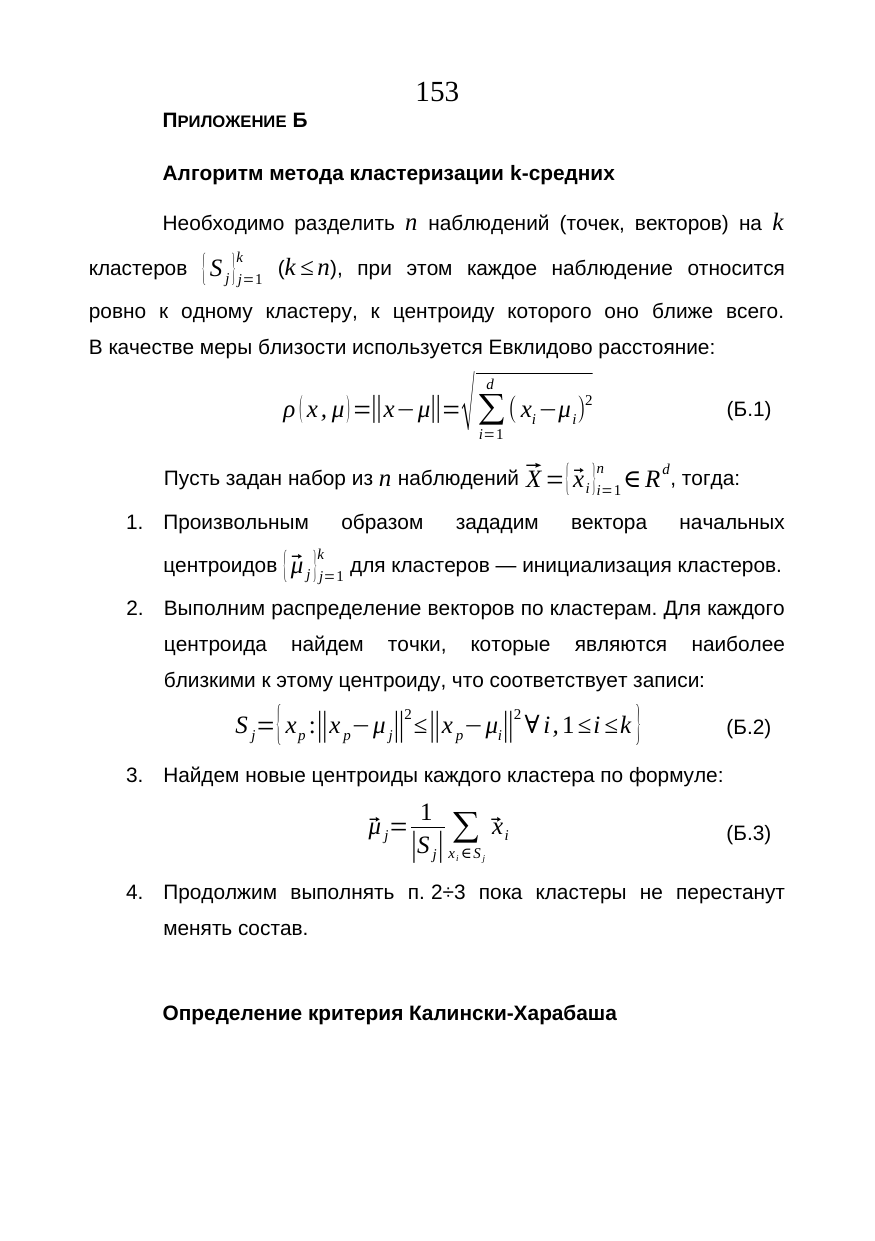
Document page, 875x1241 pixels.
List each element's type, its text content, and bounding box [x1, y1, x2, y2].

table_header [89, 704, 712, 763]
list Выполним распределение векторов по кластерам. Для каждого центроида найдем точки, которые являются наиболее близкими к этому центроиду, что соответствует записи: [126, 596, 785, 692]
list Найдем новые центроиды каждого кластера по формуле: [126, 763, 785, 787]
text Определение критерия Калински-Харабаша [162, 1000, 785, 1024]
subtitle Приложение Б [162, 107, 662, 131]
table_header (Б.3) [712, 799, 785, 880]
table_header (Б.1) [712, 371, 785, 459]
text Необходимо разделить наблюдений (точек, векторов) на кластеров (), при этом каждое наблюдение относится ровно к одному кластеру, к центроиду которого оно ближе всего. В качестве меры близости используется Евклидово расстояние: [89, 209, 785, 359]
list Произвольным образом зададим вектора начальных центроидов для кластеров — инициализация кластеров. [126, 509, 785, 584]
table_header (Б.2) [712, 704, 785, 763]
text Алгоритм метода кластеризации k-средних [162, 161, 785, 184]
table_header [89, 799, 712, 880]
list Продолжим выполнять п. 2÷3 пока кластеры не перестанут менять состав. [126, 880, 785, 940]
text Пусть задан набор из наблюдений , тогда: [164, 459, 785, 498]
table_header [89, 371, 712, 459]
